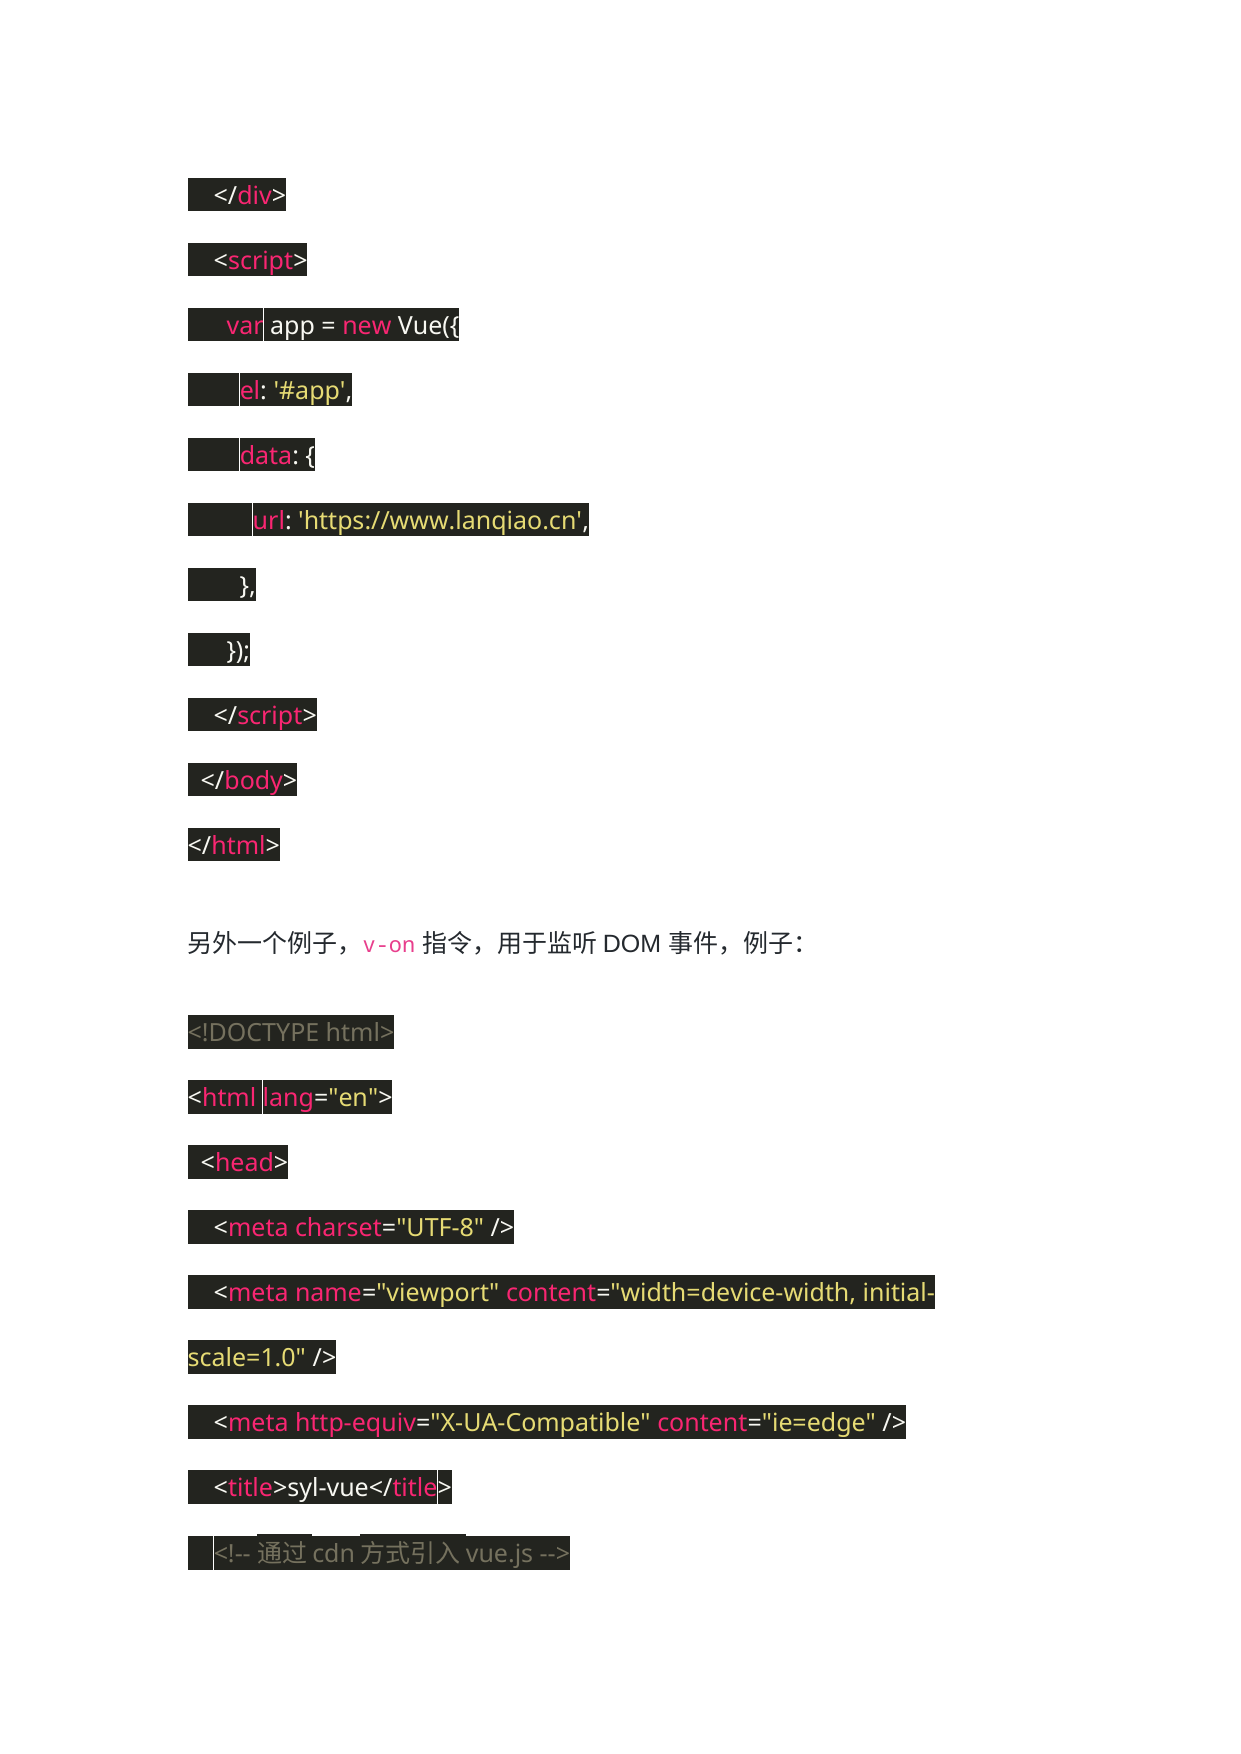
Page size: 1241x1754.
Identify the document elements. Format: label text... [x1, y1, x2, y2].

text <head> [187, 1129, 1053, 1194]
text <meta name="viewport" content="width=device-width, initial-scale=1.0" /> [187, 1259, 1053, 1389]
text </body> [187, 747, 1053, 812]
text }, [187, 552, 1053, 617]
text <!DOCTYPE html> [187, 999, 1053, 1064]
text <html lang="en"> [187, 1064, 1053, 1129]
text el: '#app', [187, 357, 1053, 422]
text </div> [187, 162, 1053, 227]
text data: { [187, 422, 1053, 487]
text <!-- 通过cdn方式引入 vue.js --> [187, 1519, 1053, 1584]
text </html> [187, 812, 1053, 877]
text <title>syl-vue</title> [187, 1454, 1053, 1519]
text <meta charset="UTF-8" /> [187, 1194, 1053, 1259]
text <script> [187, 227, 1053, 292]
text }); [187, 617, 1053, 682]
text <meta http-equiv="X-UA-Compatible" content="ie=edge" /> [187, 1389, 1053, 1454]
text url: 'https://www.lanqiao.cn', [187, 487, 1053, 552]
text 另外一个例子，v-on 指令，用于监听 DOM 事件，例子： [187, 909, 1053, 974]
text var app = new Vue({ [187, 292, 1053, 357]
text </script> [187, 682, 1053, 747]
